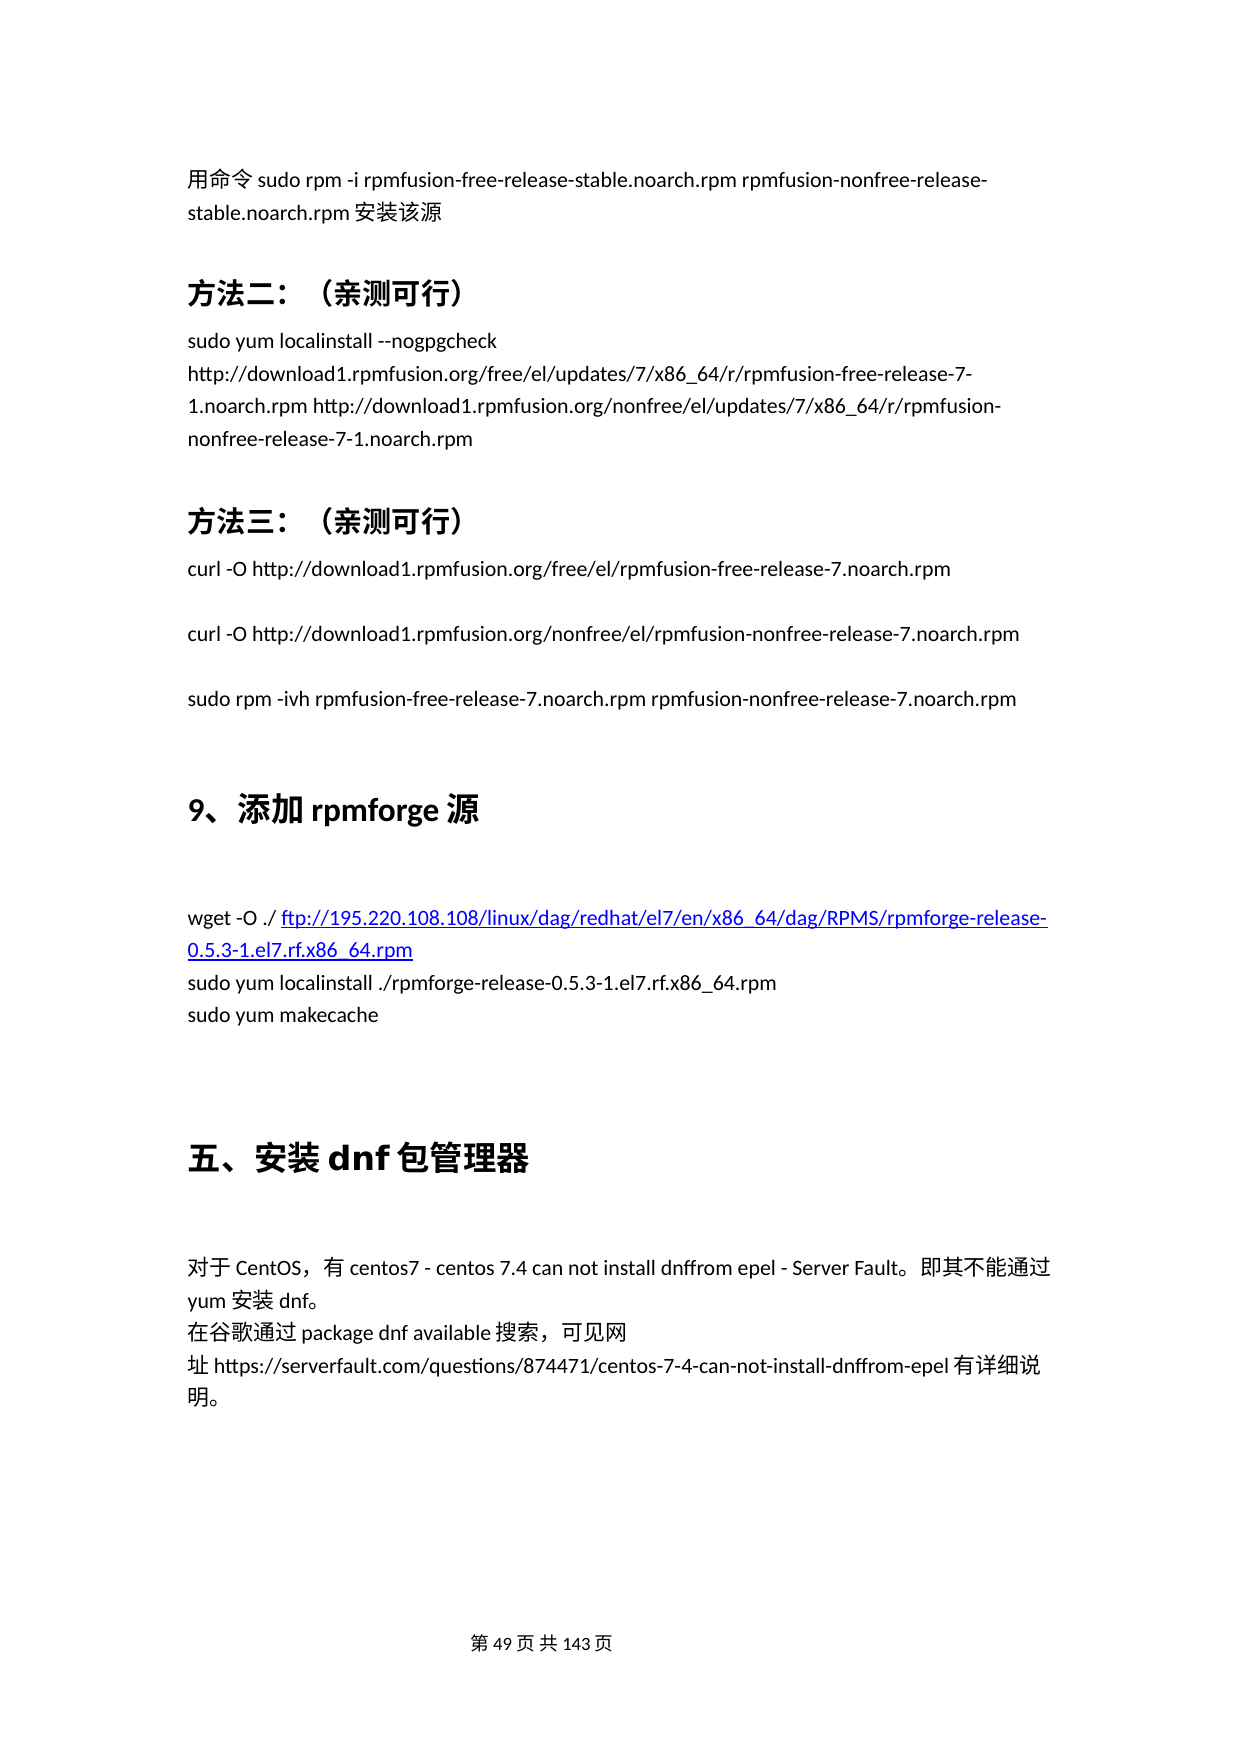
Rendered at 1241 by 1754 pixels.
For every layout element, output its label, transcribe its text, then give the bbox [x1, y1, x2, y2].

text 在谷歌通过package dnf available搜索，可见网址https://serverfault.com/questions/874471/centos-7-4-can-not-install-dnffrom-epel有详细说明。 [187, 1315, 1053, 1412]
text 方法三：（亲测可行） [187, 487, 1053, 552]
text sudo yum localinstall ./rpmforge-release-0.5.3-1.el7.rf.x86_64.rpm [187, 966, 1053, 998]
text sudo yum makecache [187, 998, 1053, 1031]
text sudo yum localinstall --nogpgcheck http://download1.rpmfusion.org/free/el/updates/7/x86_64/r/rpmfusion-free-release-7-1.noarch.rpm http://download1.rpmfusion.org/nonfree/el/updates/7/x86_64/r/rpmfusion-nonfree-release-7-1.noarch.rpm [187, 324, 1053, 454]
text 方法二：（亲测可行） [187, 259, 1053, 324]
text wget -O ./ ftp://195.220.108.108/linux/dag/redhat/el7/en/x86_64/dag/RPMS/rpmforge-release-0.5.3-1.el7.rf.x86_64.rpm [187, 901, 1053, 966]
text curl -O http://download1.rpmfusion.org/free/el/rpmfusion-free-release-7.noarch.rpm [187, 552, 1053, 584]
text 用命令sudo rpm -i rpmfusion-free-release-stable.noarch.rpm rpmfusion-nonfree-release-stable.noarch.rpm安装该源 [187, 162, 1053, 227]
text sudo rpm -ivh rpmfusion-free-release-7.noarch.rpm rpmfusion-nonfree-release-7.noarch.rpm [187, 682, 1053, 714]
text 对于CentOS，有centos7 - centos 7.4 can not install dnffrom epel - Server Fault。即其不能通过yum安装dnf。 [187, 1250, 1053, 1315]
subtitle 五、安装dnf包管理器 [187, 1123, 1053, 1188]
subtitle 9、添加rpmforge源 [187, 774, 1053, 839]
text curl -O http://download1.rpmfusion.org/nonfree/el/rpmfusion-nonfree-release-7.noarch.rpm [187, 617, 1053, 649]
